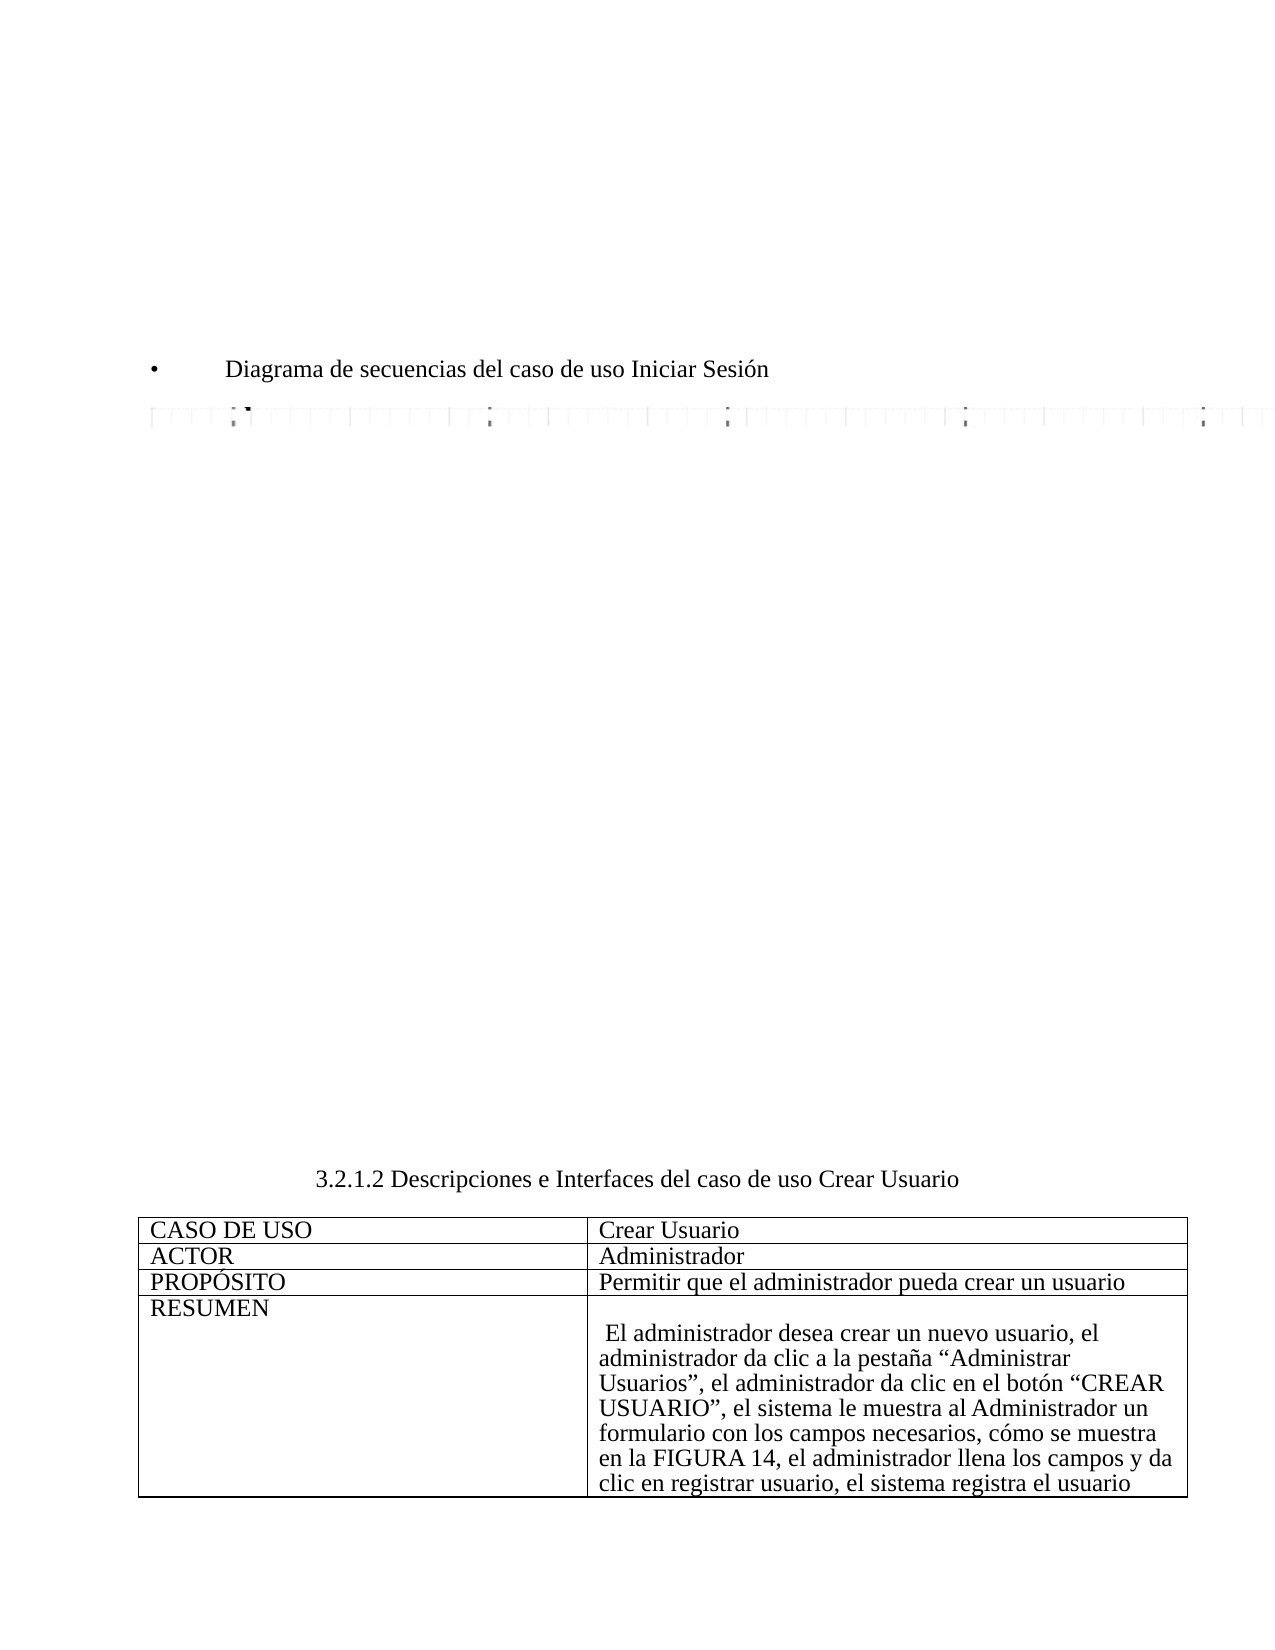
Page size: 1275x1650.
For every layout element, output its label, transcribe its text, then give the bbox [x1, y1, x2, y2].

table_cell Permitir que el administrador pueda crear un usuario [588, 1270, 1187, 1295]
table_cell Administrador [588, 1244, 1187, 1269]
table_header CASO DE USO [139, 1218, 587, 1243]
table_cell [588, 1296, 1187, 1496]
table_cell ACTOR [139, 1244, 587, 1269]
list Diagrama de secuencias del caso de uso Iniciar Sesión [150, 358, 1125, 383]
table_cell RESUMEN [139, 1296, 587, 1496]
text 3.2.1.2 Descripciones e Interfaces del caso de uso Crear Usuario [150, 1167, 1125, 1192]
table_header Crear Usuario [588, 1218, 1187, 1243]
table_cell PROPÓSITO [139, 1270, 587, 1295]
